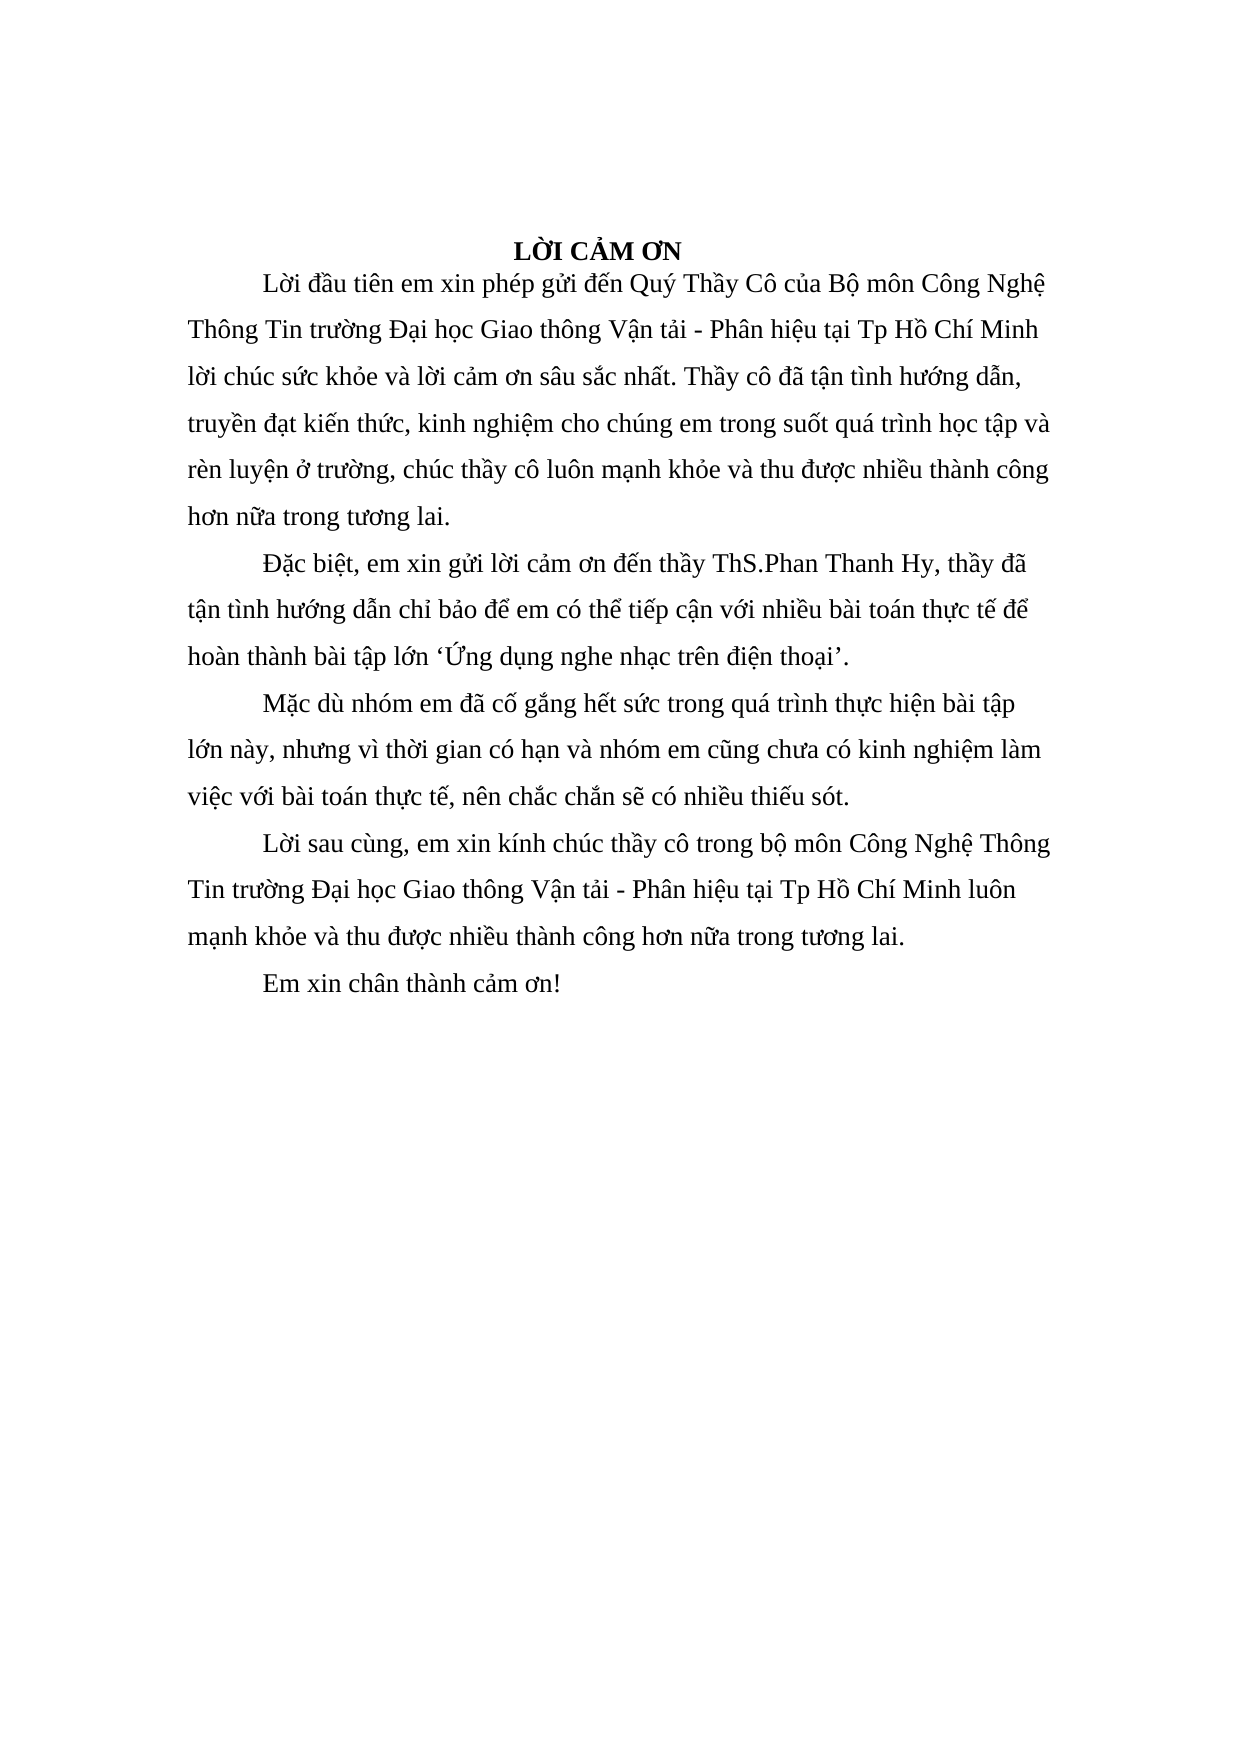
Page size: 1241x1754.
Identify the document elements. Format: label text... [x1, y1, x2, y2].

subtitle LỜI CẢM ƠN [142, 236, 1053, 267]
text Lời đầu tiên em xin phép gửi đến Quý Thầy Cô của Bộ môn Công Nghệ Thông Tin trường Đại học Giao thông Vận tải - Phân hiệu tại Tp Hồ Chí Minh lời chúc sức khỏe và lời cảm ơn sâu sắc nhất. Thầy cô đã tận tình hướng dẫn, truyền đạt kiến thức, kinh nghiệm cho chúng em trong suốt quá trình học tập và rèn luyện ở trường, chúc thầy cô luôn mạnh khỏe và thu được nhiều thành công hơn nữa trong tương lai. [187, 267, 1053, 531]
text Đặc biệt, em xin gửi lời cảm ơn đến thầy ThS.Phan Thanh Hy, thầy đã tận tình hướng dẫn chỉ bảo để em có thể tiếp cận với nhiều bài toán thực tế để hoàn thành bài tập lớn ‘Ứng dụng nghe nhạc trên điện thoại’. [187, 547, 1053, 671]
text Mặc dù nhóm em đã cố gắng hết sức trong quá trình thực hiện bài tập lớn này, nhưng vì thời gian có hạn và nhóm em cũng chưa có kinh nghiệm làm việc với bài toán thực tế, nên chắc chắn sẽ có nhiều thiếu sót. [187, 687, 1053, 811]
text Em xin chân thành cảm ơn! [187, 967, 1053, 998]
text Lời sau cùng, em xin kính chúc thầy cô trong bộ môn Công Nghệ Thông Tin trường Đại học Giao thông Vận tải - Phân hiệu tại Tp Hồ Chí Minh luôn mạnh khỏe và thu được nhiều thành công hơn nữa trong tương lai. [187, 827, 1053, 951]
